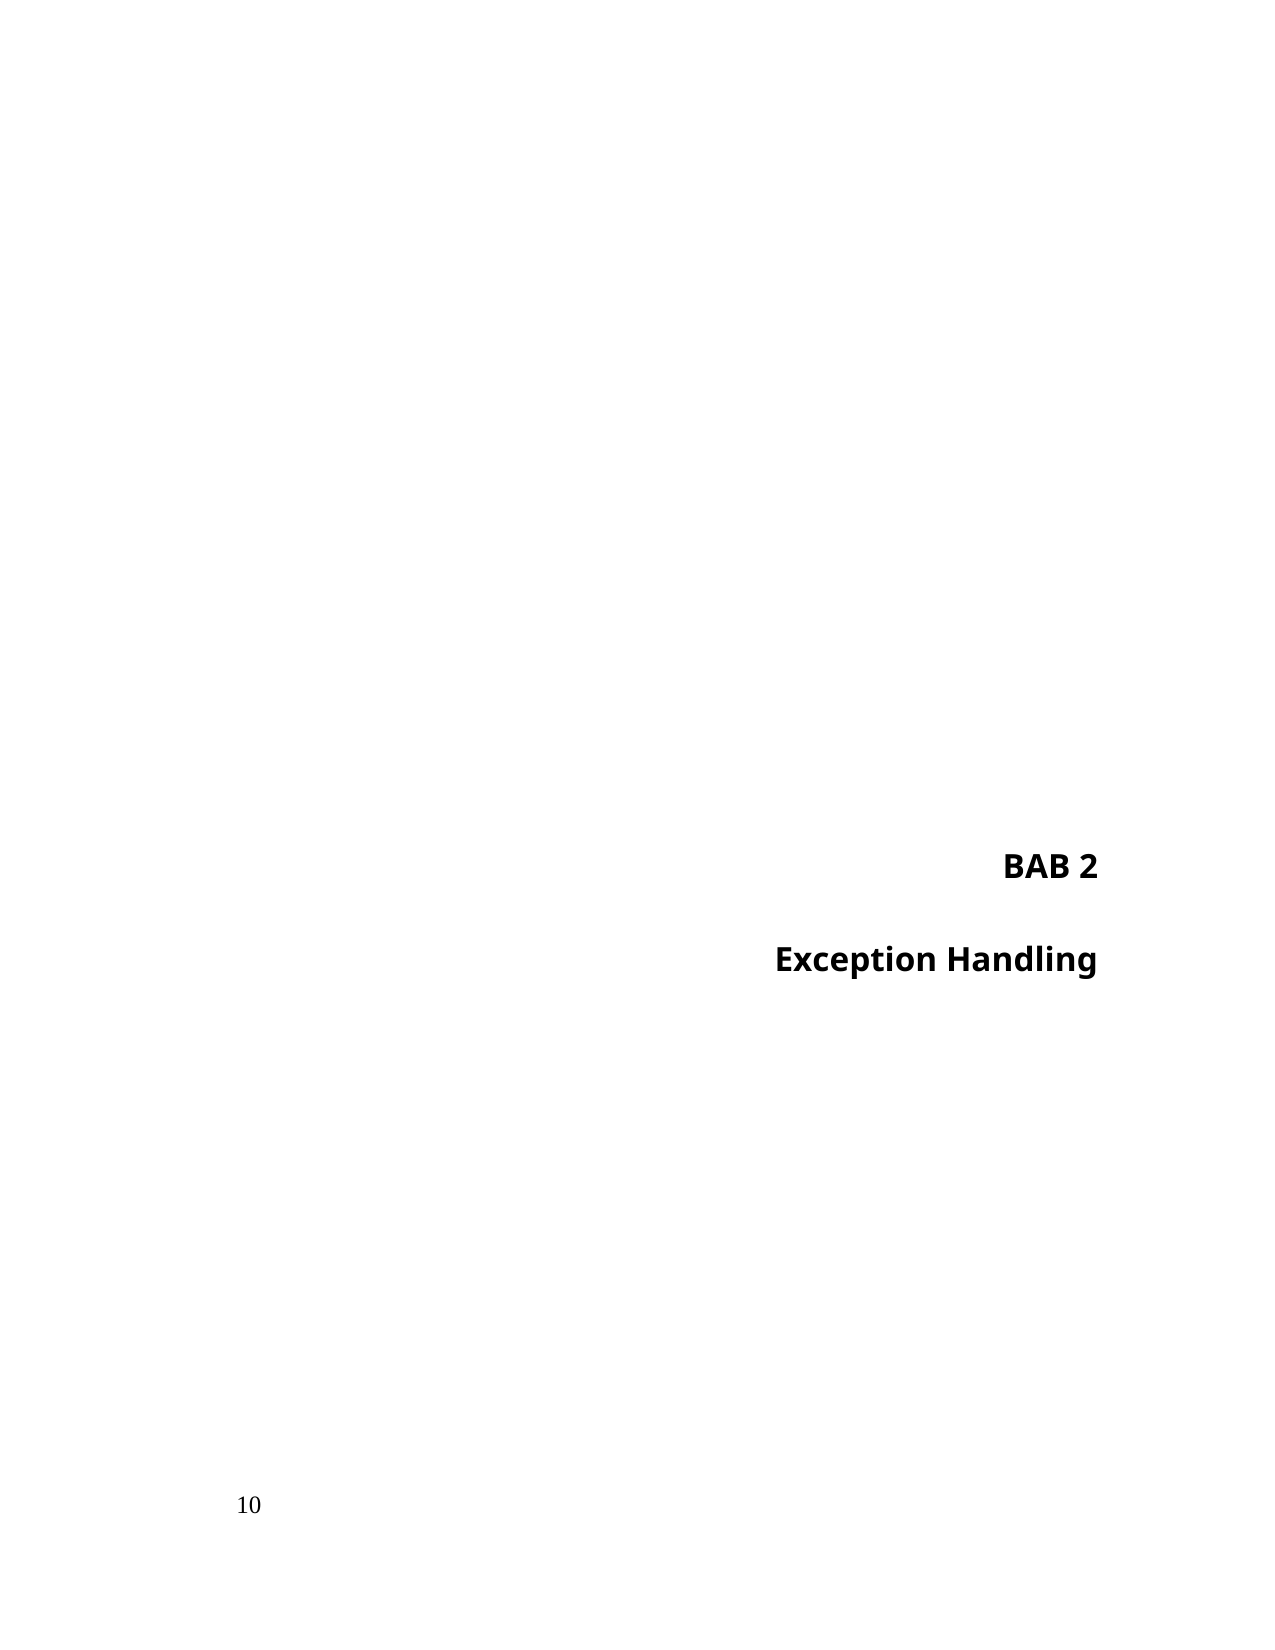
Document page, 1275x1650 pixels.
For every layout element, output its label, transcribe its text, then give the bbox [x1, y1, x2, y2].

subtitle BAB 2 [236, 842, 1098, 888]
subtitle Exception Handling [236, 936, 1098, 981]
